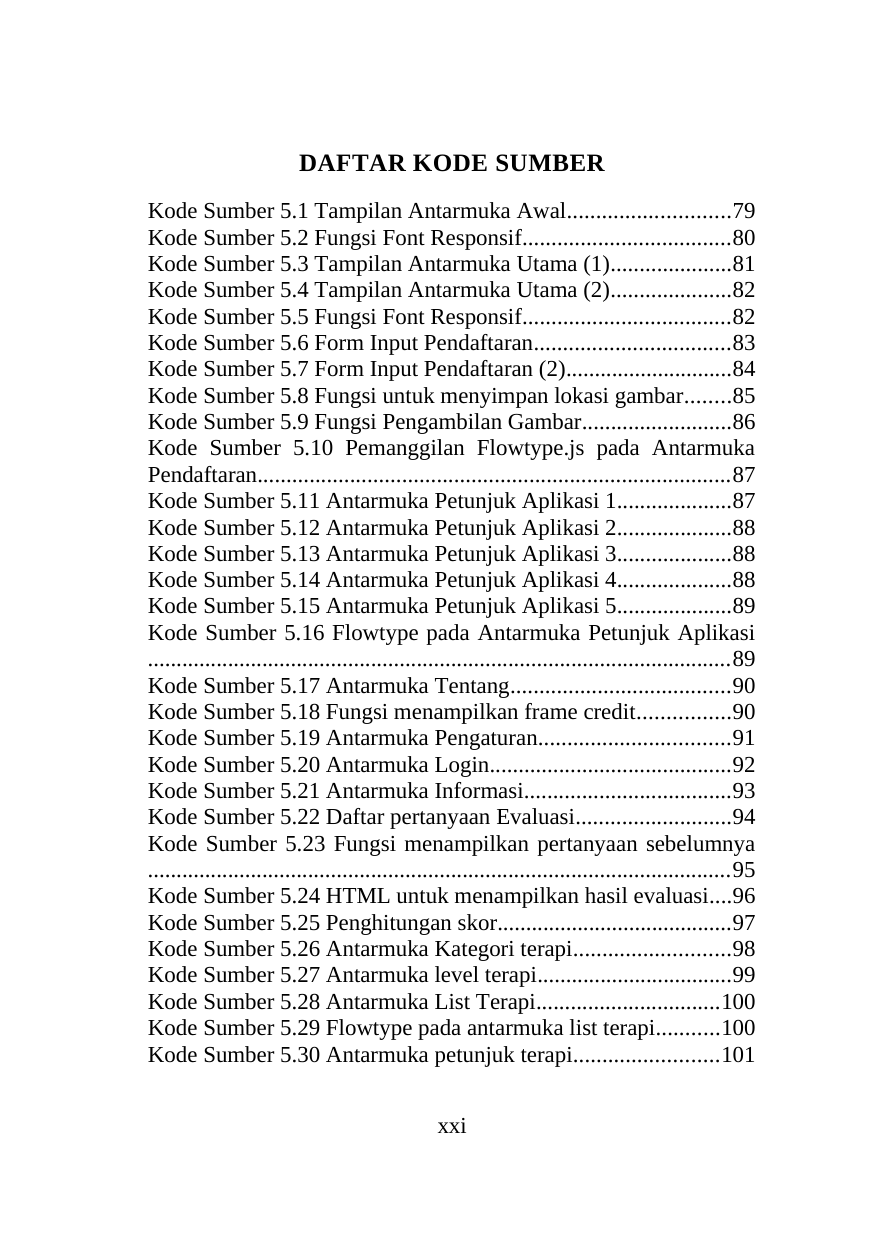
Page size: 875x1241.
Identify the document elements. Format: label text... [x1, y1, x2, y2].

text Kode Sumber 5.14 Antarmuka Petunjuk Aplikasi 4 88 [148, 566, 756, 593]
text Kode Sumber 5.5 Fungsi Font Responsif 82 [148, 303, 756, 329]
text Kode Sumber 5.3 Tampilan Antarmuka Utama (1) 81 [148, 250, 756, 276]
text Kode Sumber 5.9 Fungsi Pengambilan Gambar 86 [148, 408, 756, 434]
text Kode Sumber 5.15 Antarmuka Petunjuk Aplikasi 5 89 [148, 593, 756, 619]
text Kode Sumber 5.30 Antarmuka petunjuk terapi 101 [148, 1041, 756, 1067]
text Kode Sumber 5.20 Antarmuka Login 92 [148, 751, 756, 777]
text Kode Sumber 5.4 Tampilan Antarmuka Utama (2) 82 [148, 276, 756, 303]
text Kode Sumber 5.22 Daftar pertanyaan Evaluasi 94 [148, 803, 756, 830]
text Kode Sumber 5.21 Antarmuka Informasi 93 [148, 777, 756, 803]
text Kode Sumber 5.17 Antarmuka Tentang 90 [148, 672, 756, 698]
text Kode Sumber 5.6 Form Input Pendaftaran 83 [148, 329, 756, 355]
text Kode Sumber 5.18 Fungsi menampilkan frame credit 90 [148, 698, 756, 724]
text Kode Sumber 5.13 Antarmuka Petunjuk Aplikasi 3 88 [148, 540, 756, 566]
text Kode Sumber 5.25 Penghitungan skor 97 [148, 909, 756, 935]
text Kode Sumber 5.12 Antarmuka Petunjuk Aplikasi 2 88 [148, 513, 756, 540]
text Kode Sumber 5.10 Pemanggilan Flowtype.js pada Antarmuka Pendaftaran 87 [148, 434, 756, 487]
text Kode Sumber 5.28 Antarmuka List Terapi 100 [148, 988, 756, 1014]
text Kode Sumber 5.24 HTML untuk menampilkan hasil evaluasi 96 [148, 882, 756, 909]
text Kode Sumber 5.8 Fungsi untuk menyimpan lokasi gambar 85 [148, 382, 756, 408]
text Kode Sumber 5.11 Antarmuka Petunjuk Aplikasi 1 87 [148, 487, 756, 513]
text Kode Sumber 5.29 Flowtype pada antarmuka list terapi 100 [148, 1014, 756, 1041]
text Kode Sumber 5.2 Fungsi Font Responsif 80 [148, 224, 756, 250]
text Kode Sumber 5.1 Tampilan Antarmuka Awal 79 [148, 197, 756, 224]
subtitle DAFTAR KODE SUMBER [148, 148, 756, 176]
text Kode Sumber 5.26 Antarmuka Kategori terapi 98 [148, 935, 756, 962]
text Kode Sumber 5.7 Form Input Pendaftaran (2) 84 [148, 355, 756, 382]
text Kode Sumber 5.23 Fungsi menampilkan pertanyaan sebelumnya 95 [148, 830, 756, 882]
text Kode Sumber 5.19 Antarmuka Pengaturan 91 [148, 724, 756, 751]
text Kode Sumber 5.16 Flowtype pada Antarmuka Petunjuk Aplikasi 89 [148, 619, 756, 672]
text Kode Sumber 5.27 Antarmuka level terapi 99 [148, 962, 756, 988]
